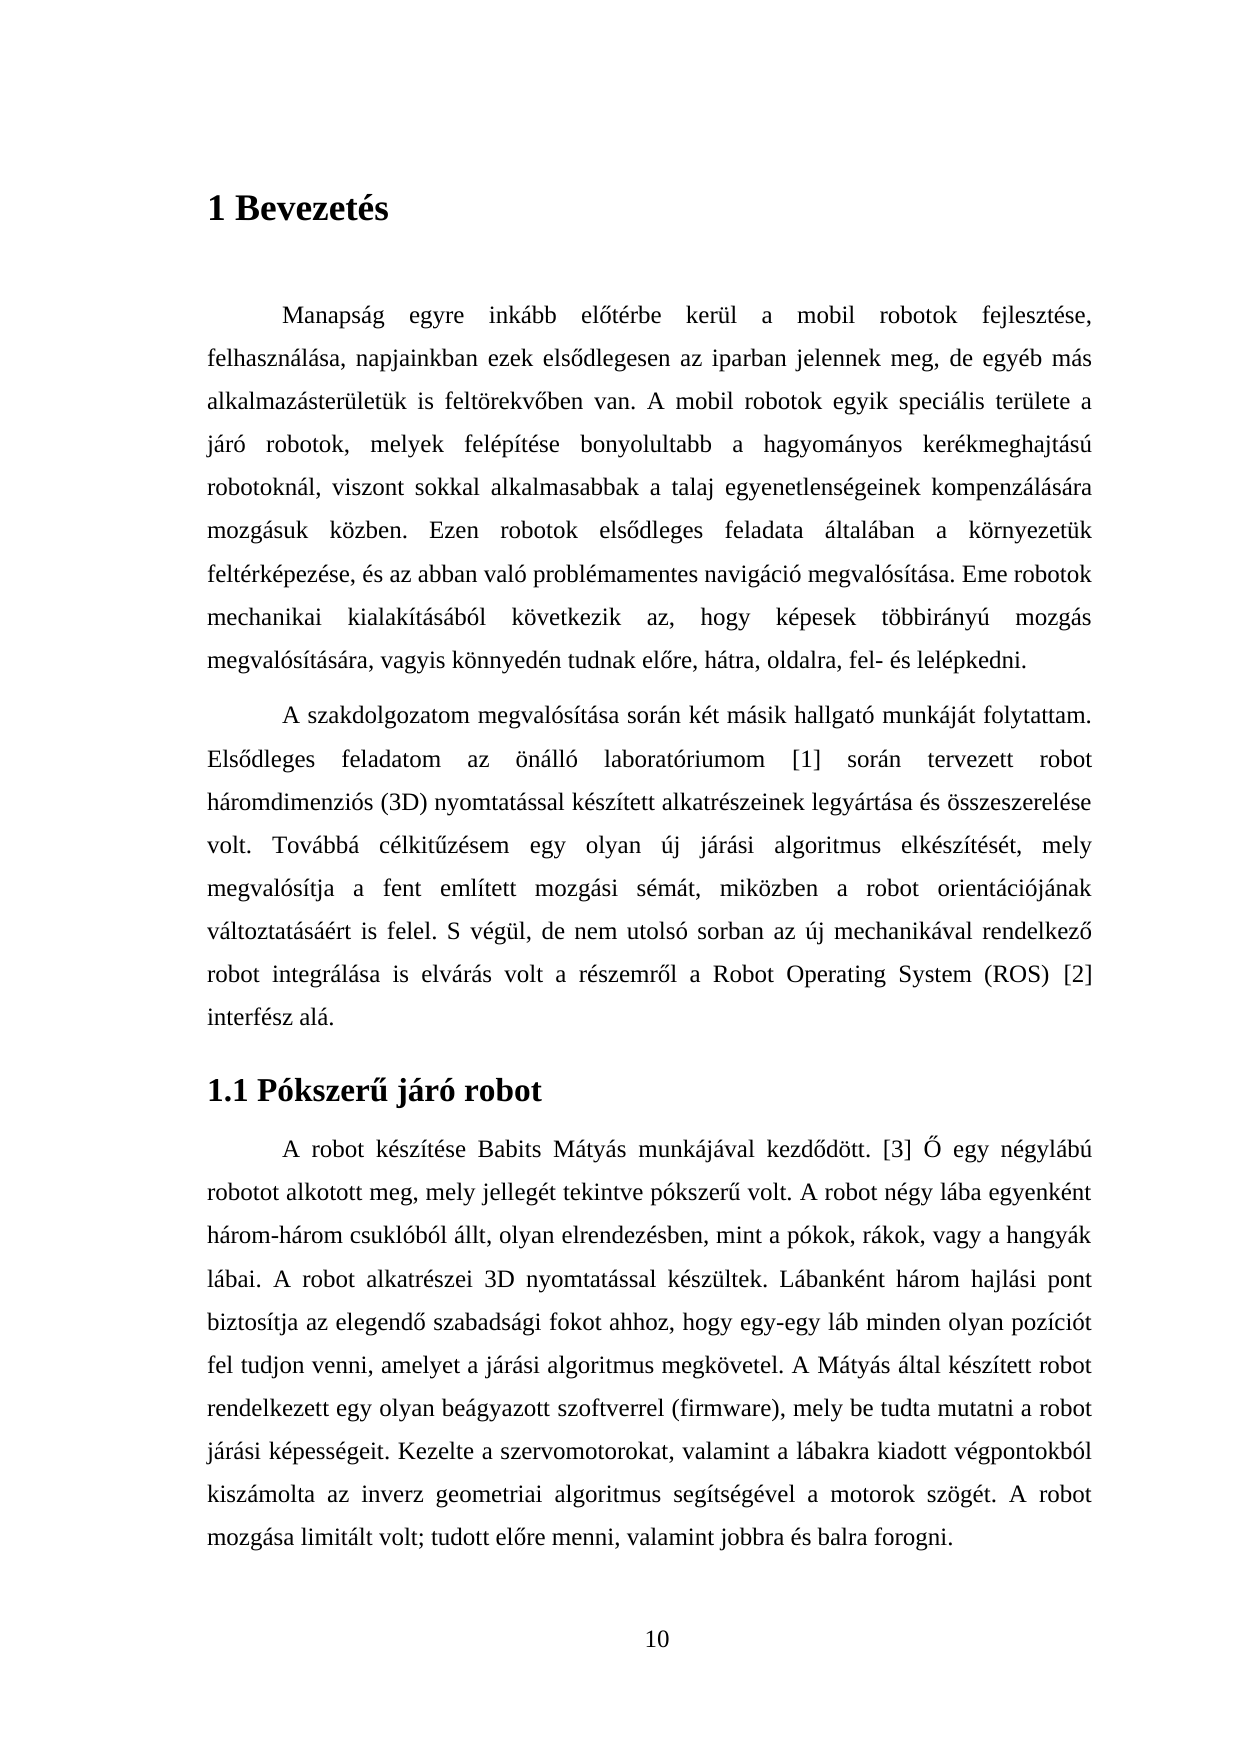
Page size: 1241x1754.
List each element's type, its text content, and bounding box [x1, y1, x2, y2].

subtitle Pókszerű járó robot [207, 1071, 1092, 1109]
text A robot készítése Babits Mátyás munkájával kezdődött. Ő egy négylábú robotot alkotott meg, mely jellegét tekintve pókszerű volt. A robot négy lába egyenként három-három csuklóból állt, olyan elrendezésben, mint a pókok, rákok, vagy a hangyák lábai. A robot alkatrészei 3D nyomtatással készültek. Lábanként három hajlási pont biztosítja az elegendő szabadsági fokot ahhoz, hogy egy-egy láb minden olyan pozíciót fel tudjon venni, amelyet a járási algoritmus megkövetel. A Mátyás által készített robot rendelkezett egy olyan beágyazott szoftverrel (firmware), mely be tudta mutatni a robot járási képességeit. Kezelte a szervomotorokat, valamint a lábakra kiadott végpontokból kiszámolta az inverz geometriai algoritmus segítségével a motorok szögét. A robot mozgása limitált volt; tudott előre menni, valamint jobbra és balra forogni. [207, 1134, 1092, 1551]
text Manapság egyre inkább előtérbe kerül a mobil robotok fejlesztése, felhasználása, napjainkban ezek elsődlegesen az iparban jelennek meg, de egyéb más alkalmazásterületük is feltörekvőben van. A mobil robotok egyik speciális területe a járó robotok, melyek felépítése bonyolultabb a hagyományos kerékmeghajtású robotoknál, viszont sokkal alkalmasabbak a talaj egyenetlenségeinek kompenzálására mozgásuk közben. Ezen robotok elsődleges feladata általában a környezetük feltérképezése, és az abban való problémamentes navigáció megvalósítása. Eme robotok mechanikai kialakításából következik az, hogy képesek többirányú mozgás megvalósítására, vagyis könnyedén tudnak előre, hátra, oldalra, fel- és lelépkedni. [207, 300, 1092, 674]
text A szakdolgozatom megvalósítása során két másik hallgató munkáját folytattam. Elsődleges feladatom az önálló laboratóriumom során tervezett robot háromdimenziós (3D) nyomtatással készített alkatrészeinek legyártása és összeszerelése volt. Továbbá célkitűzésem egy olyan új járási algoritmus elkészítését, mely megvalósítja a fent említett mozgási sémát, miközben a robot orientációjának változtatásáért is felel. S végül, de nem utolsó sorban az új mechanikával rendelkező robot integrálása is elvárás volt a részemről a Robot Operating System (ROS) interfész alá. [207, 701, 1092, 1031]
subtitle Bevezetés [207, 185, 1092, 228]
